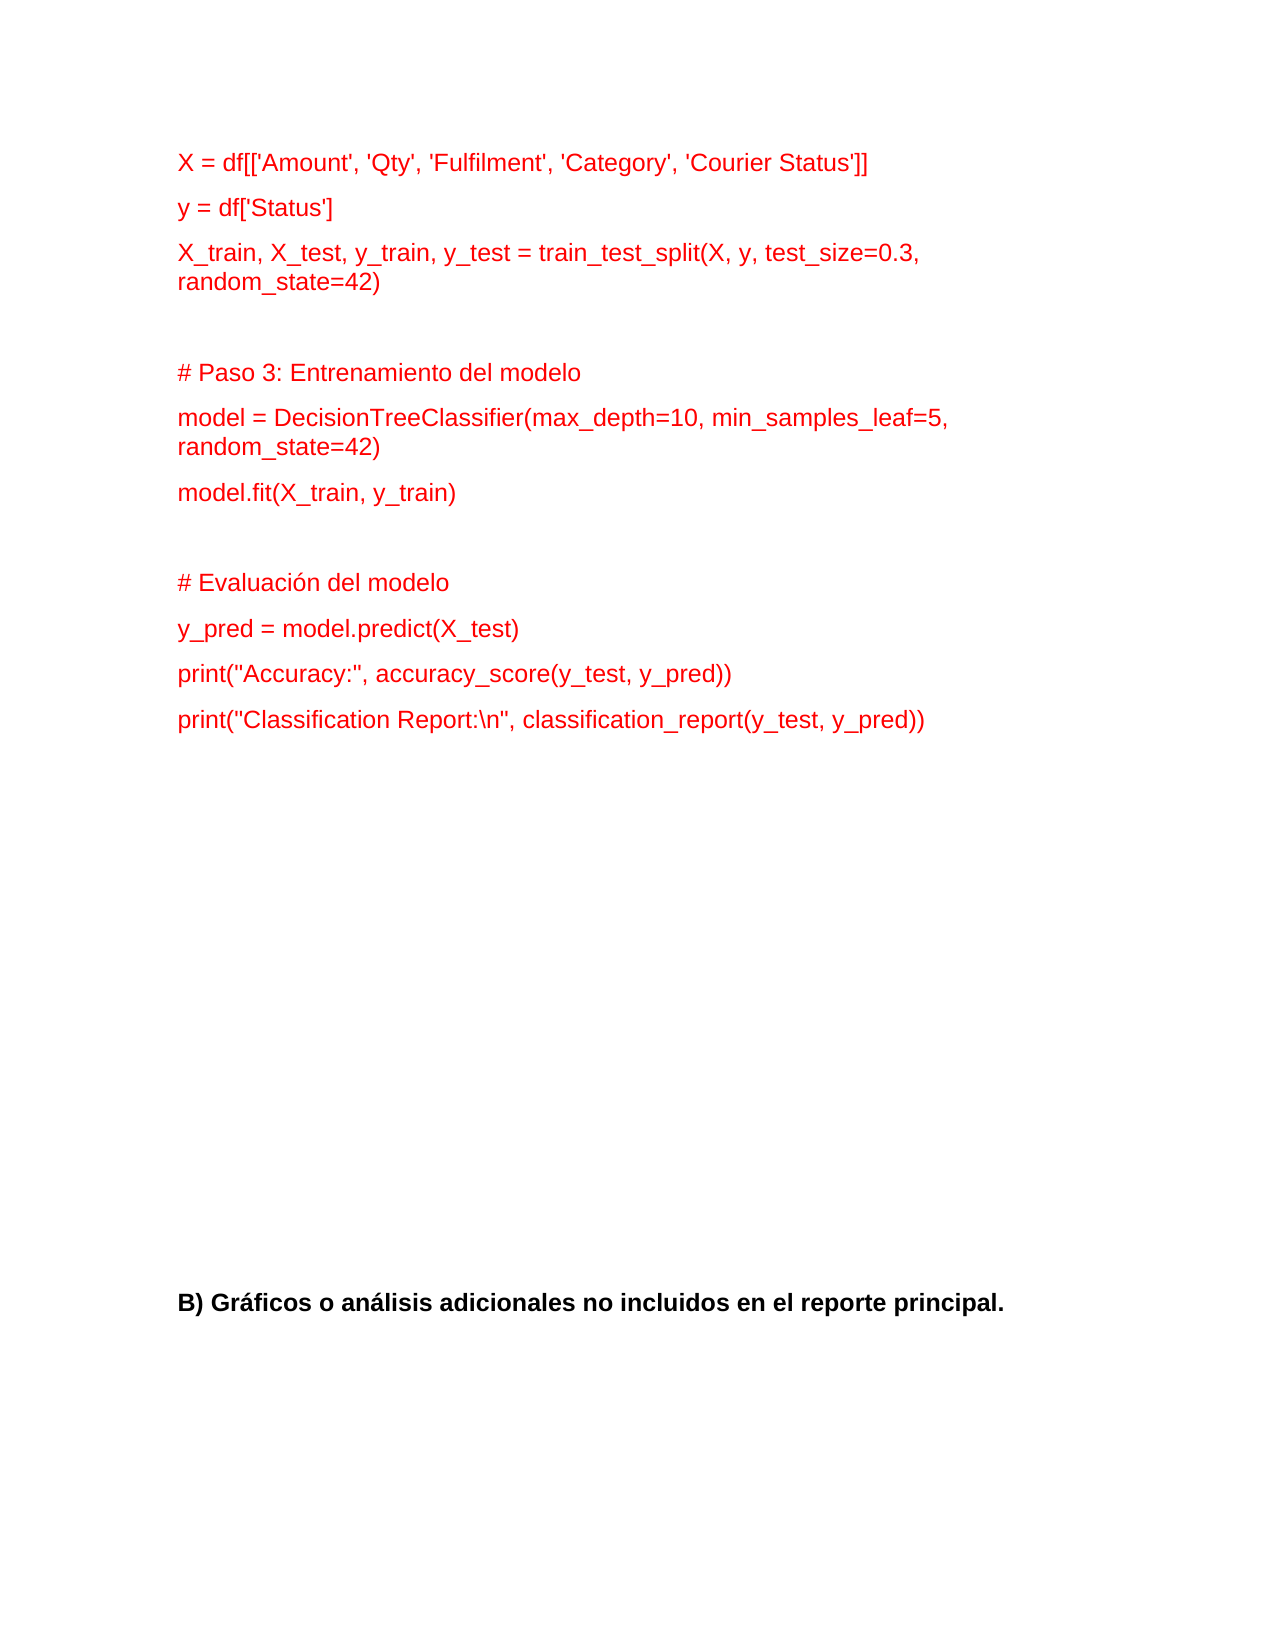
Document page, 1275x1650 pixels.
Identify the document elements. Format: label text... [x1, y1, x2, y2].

text model = DecisionTreeClassifier(max_depth=10, min_samples_leaf=5, random_state=42) [177, 403, 1098, 461]
text B) Gráficos o análisis adicionales no incluidos en el reporte principal. [177, 1288, 1098, 1317]
text model.fit(X_train, y_train) [177, 478, 1098, 506]
text X = df[['Amount', 'Qty', 'Fulfilment', 'Category', 'Courier Status']] [177, 148, 1098, 176]
text y = df['Status'] [177, 193, 1098, 222]
text print("Accuracy:", accuracy_score(y_test, y_pred)) [177, 659, 1098, 688]
text # Evaluación del modelo [177, 568, 1098, 597]
text print("Classification Report:\n", classification_report(y_test, y_pred)) [177, 705, 1098, 733]
text X_train, X_test, y_train, y_test = train_test_split(X, y, test_size=0.3, random_state=42) [177, 238, 1098, 296]
text y_pred = model.predict(X_test) [177, 614, 1098, 643]
text # Paso 3: Entrenamiento del modelo [177, 358, 1098, 387]
